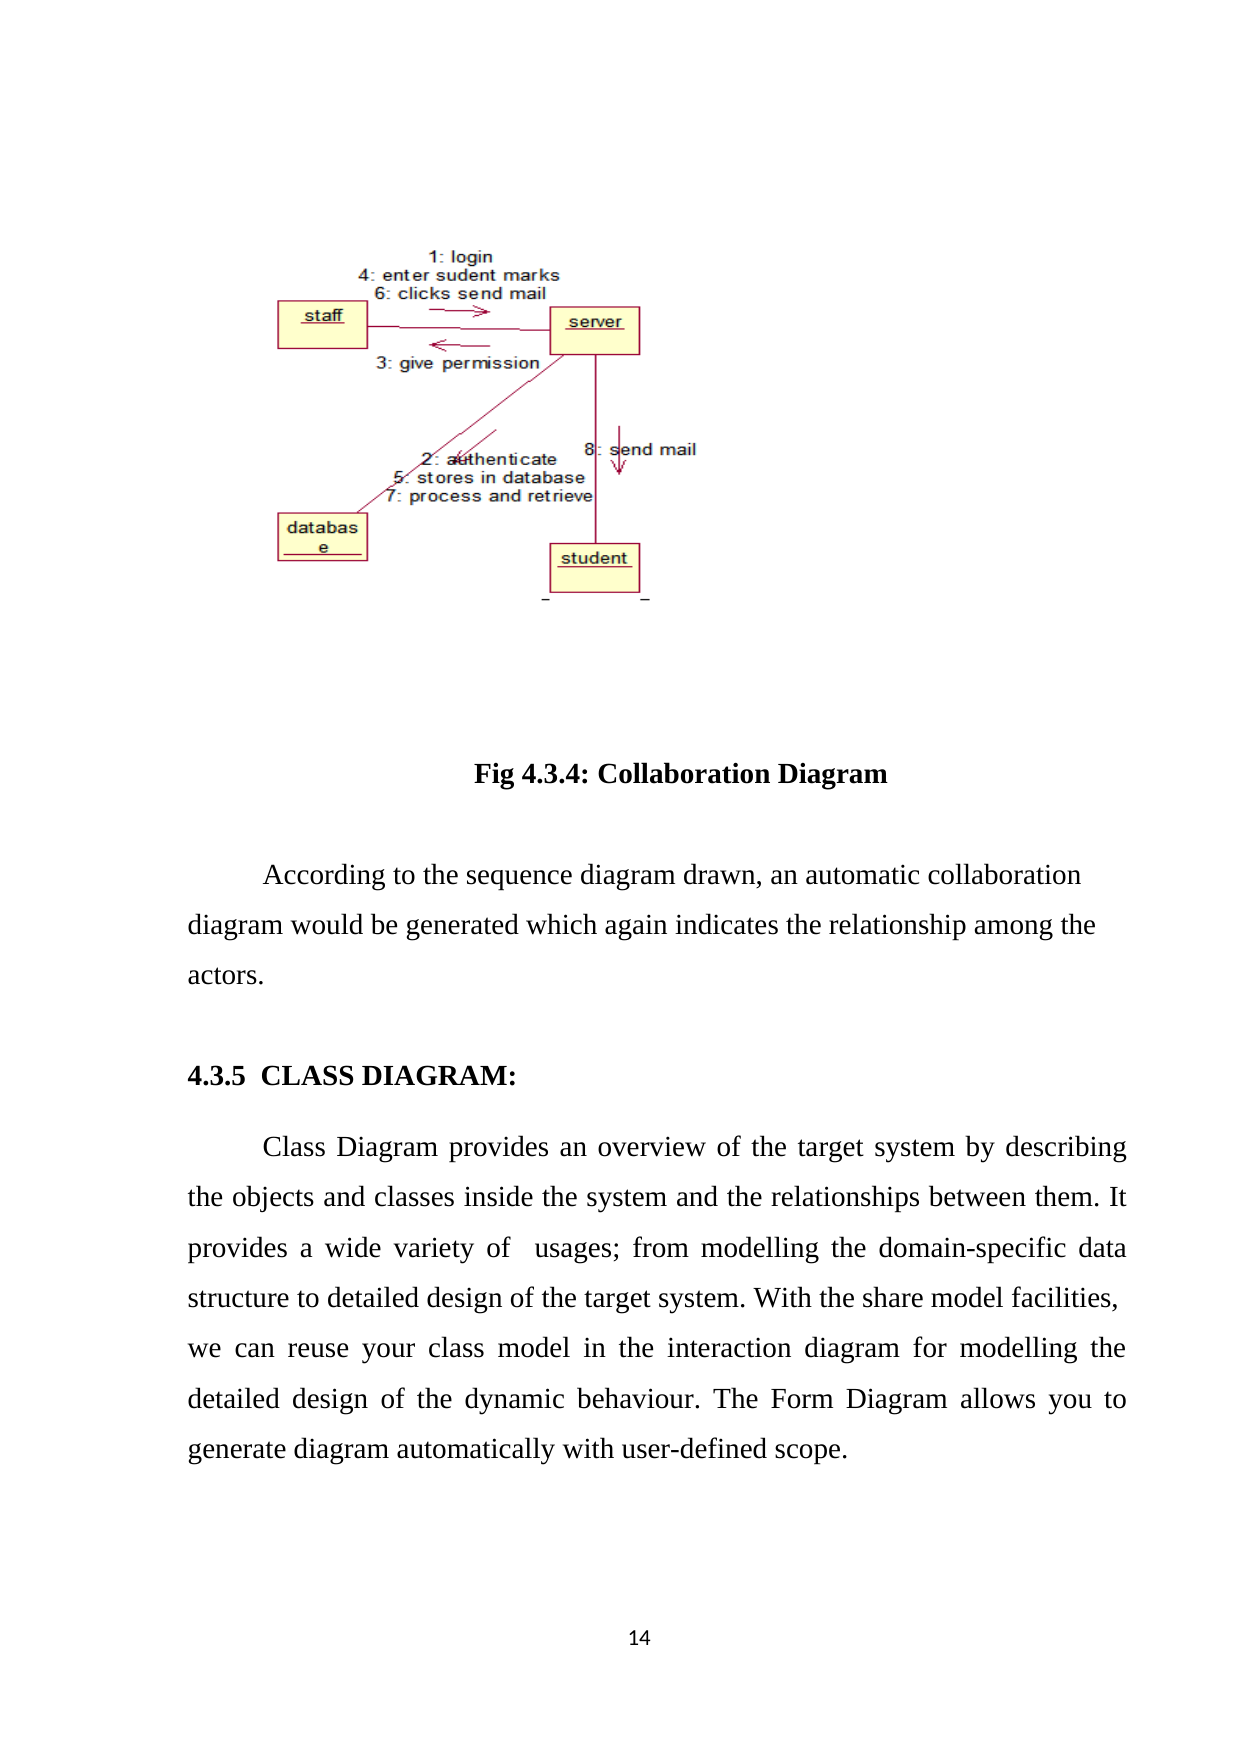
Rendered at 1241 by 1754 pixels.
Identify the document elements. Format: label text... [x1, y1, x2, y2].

picture [262, 187, 786, 743]
text we can reuse your class model in the interaction diagram for modelling the detailed design of the dynamic behaviour. The Form Diagram allows you to generate diagram automatically with user-defined scope. [187, 1330, 1128, 1464]
text According to the sequence diagram drawn, an automatic collaboration diagram would be generated which again indicates the relationship among the actors. [187, 857, 1128, 991]
text Class Diagram provides an overview of the target system by describing the objects and classes inside the system and the relationships between them. It provides a wide variety of usages; from modelling the domain-specific data structure to detailed design of the target system. With the share model facilities, [187, 1129, 1128, 1314]
text 4.3.5 CLASS DIAGRAM: [187, 1058, 1128, 1092]
text Fig 4.3.4: Collaboration Diagram [187, 756, 1128, 790]
